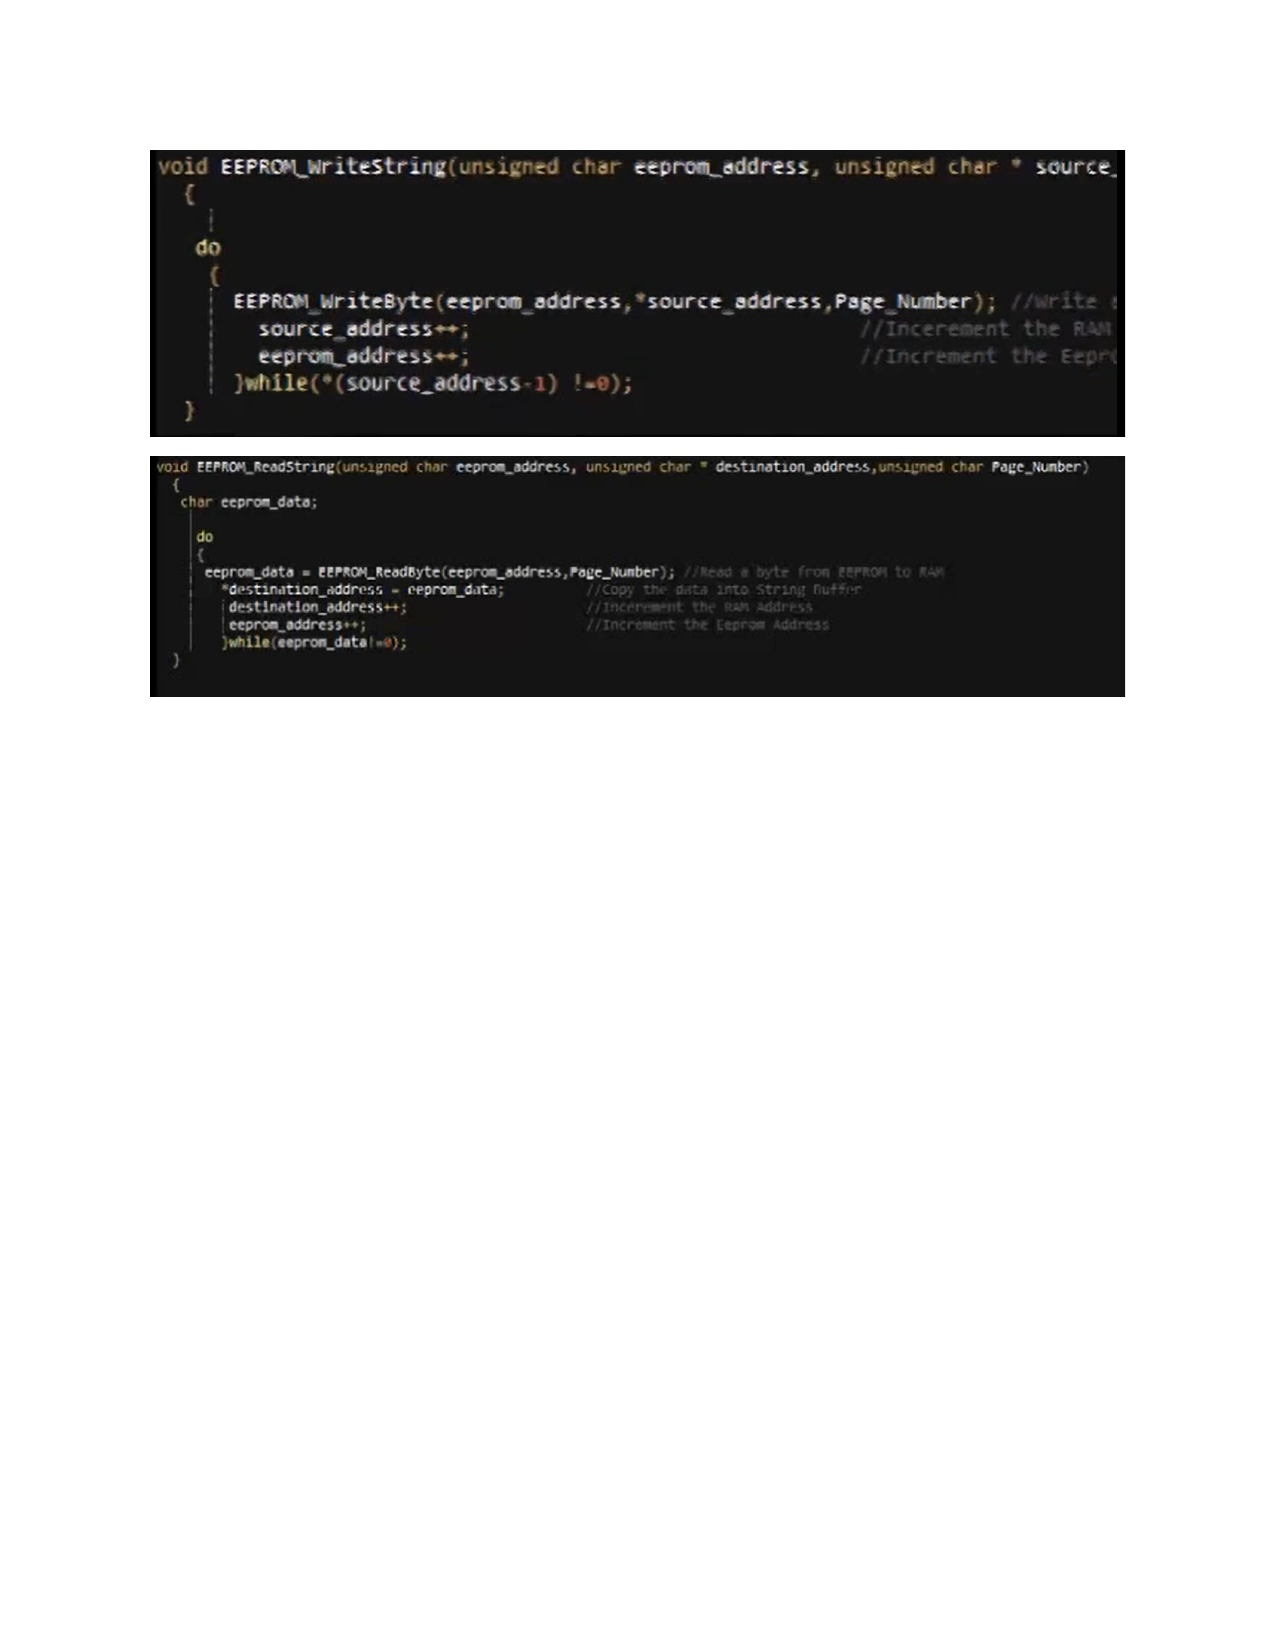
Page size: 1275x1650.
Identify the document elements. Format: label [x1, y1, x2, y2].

picture [150, 150, 1125, 437]
picture [150, 456, 1125, 697]
